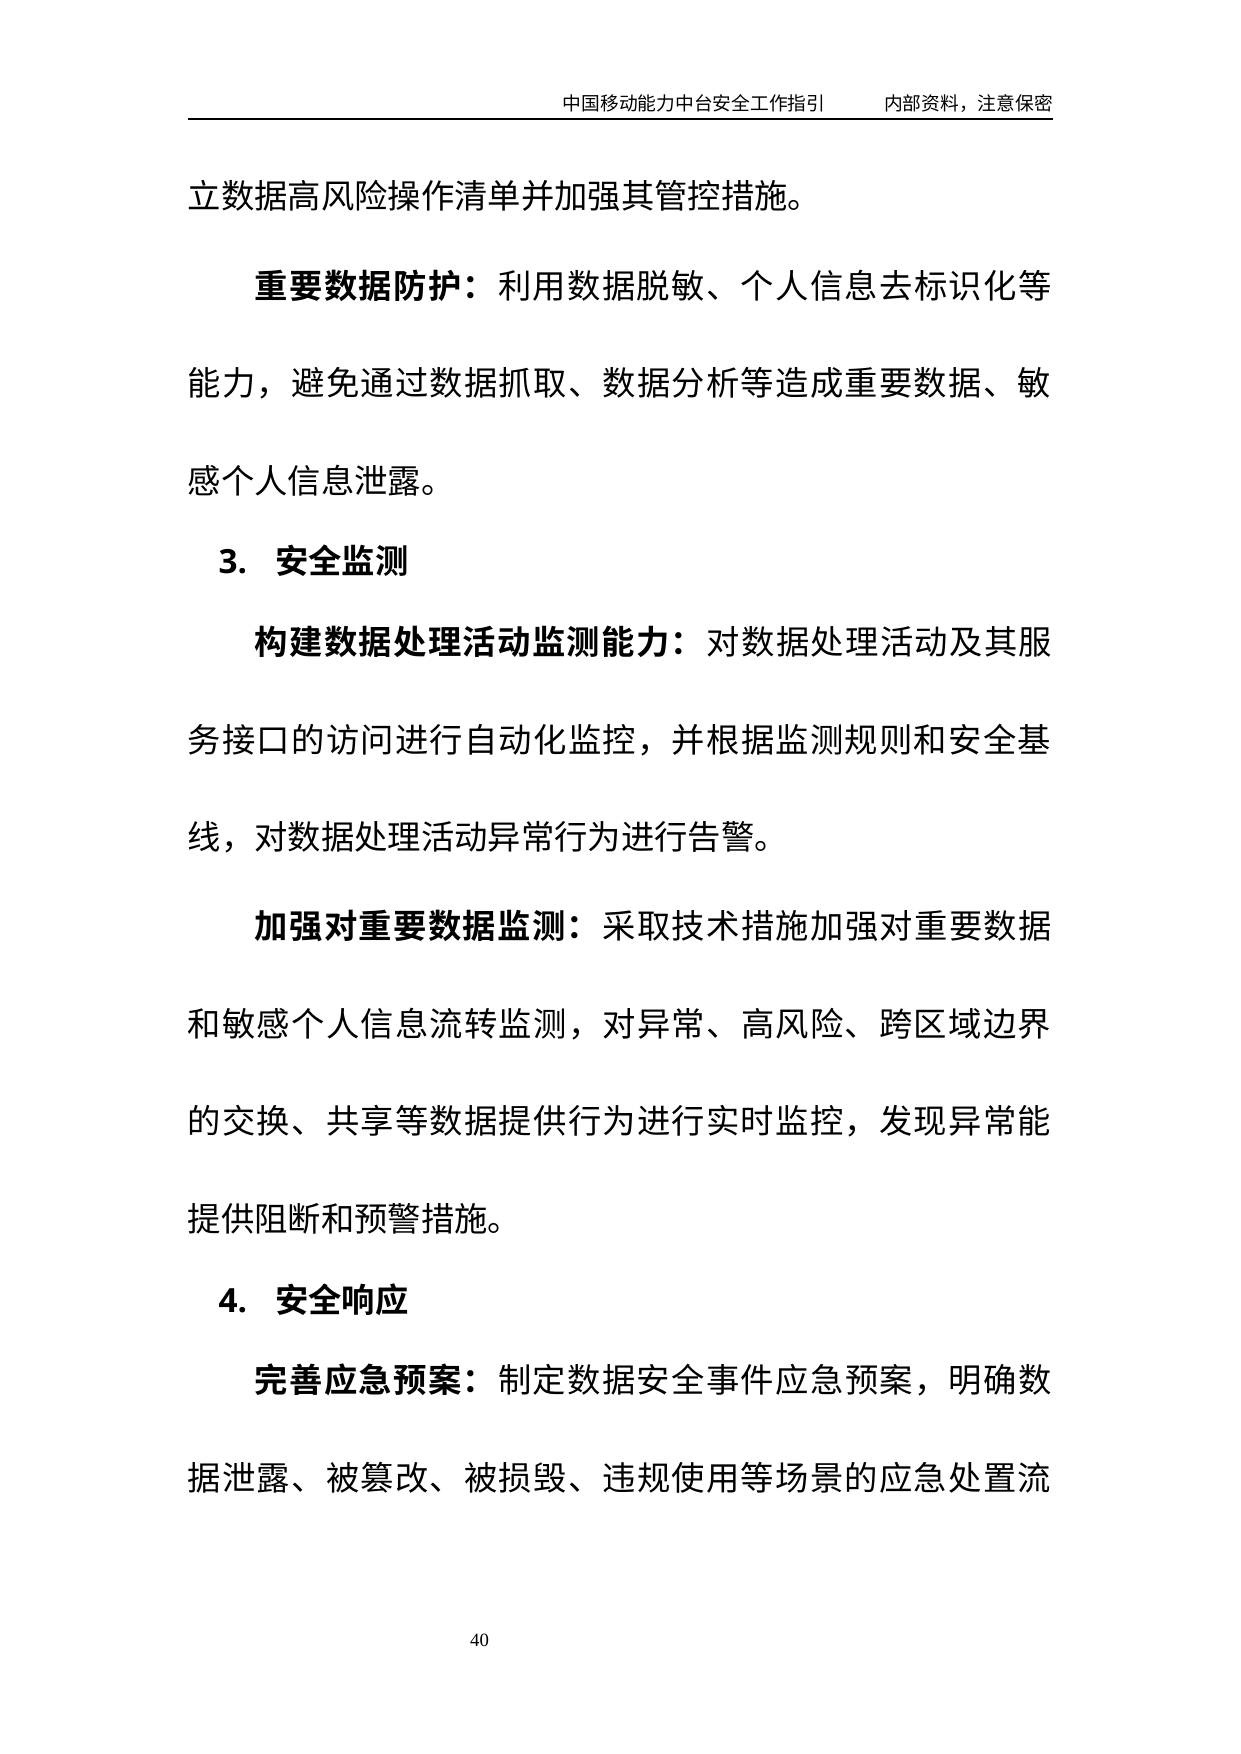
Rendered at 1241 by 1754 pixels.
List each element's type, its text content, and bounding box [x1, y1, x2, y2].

list 安全监测 [187, 535, 1053, 583]
text 加强对重要数据监测：采取技术措施加强对重要数据和敏感个人信息流转监测，对异常、高风险、跨区域边界的交换、共享等数据提供行为进行实时监控，发现异常能提供阻断和预警措施。 [187, 892, 1053, 1249]
text 构建数据处理活动监测能力：对数据处理活动及其服务接口的访问进行自动化监控，并根据监测规则和安全基线，对数据处理活动异常行为进行告警。 [187, 608, 1053, 868]
list 安全响应 [187, 1273, 1053, 1322]
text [187, 1346, 1053, 1508]
text 重要数据防护：利用数据脱敏、个人信息去标识化等能力，避免通过数据抓取、数据分析等造成重要数据、敏感个人信息泄露。 [187, 251, 1053, 511]
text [187, 162, 1053, 227]
